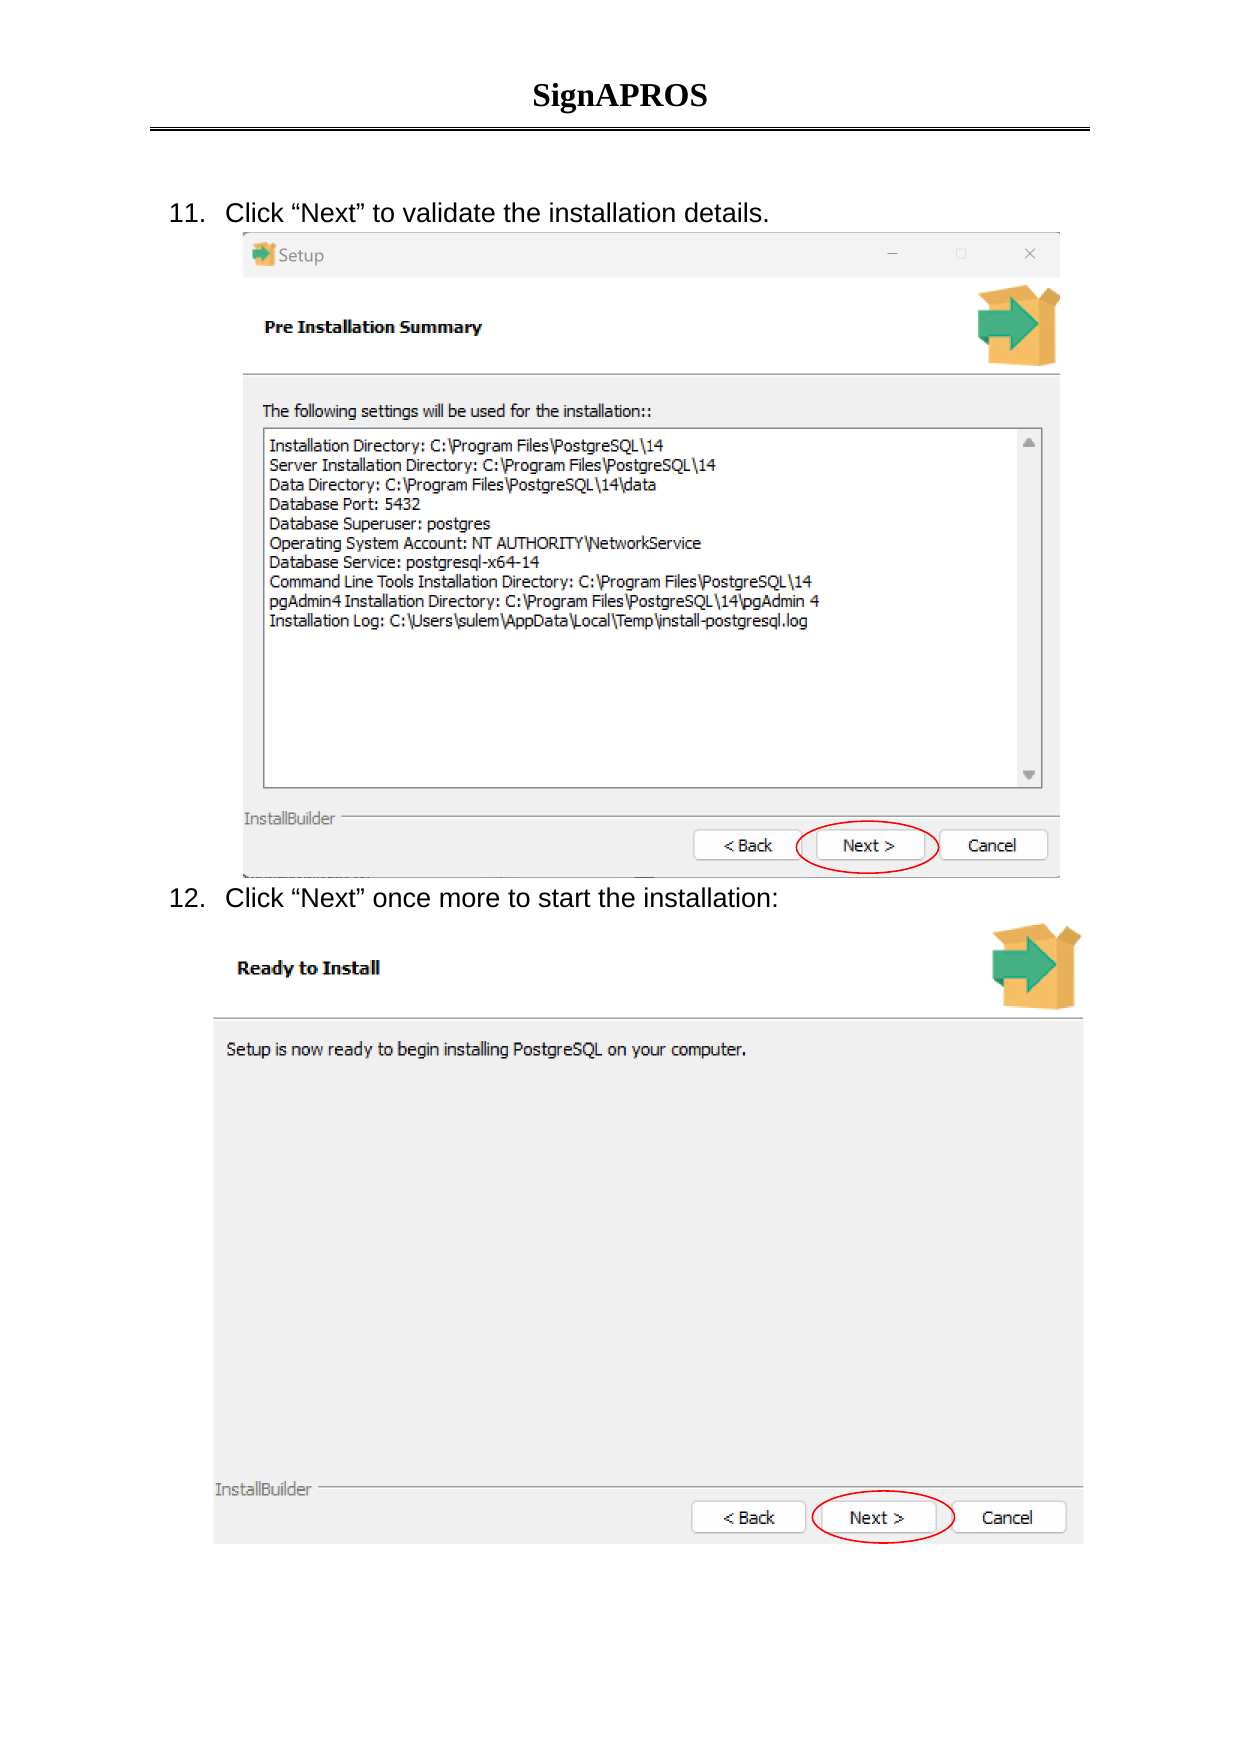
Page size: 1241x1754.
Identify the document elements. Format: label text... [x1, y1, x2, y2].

list Click “Next” once more to start the installation: [169, 882, 1090, 913]
picture [814, 1492, 953, 1542]
picture [242, 232, 1060, 878]
picture [213, 917, 1084, 1544]
list Click “Next” to validate the installation details. [169, 197, 1090, 228]
